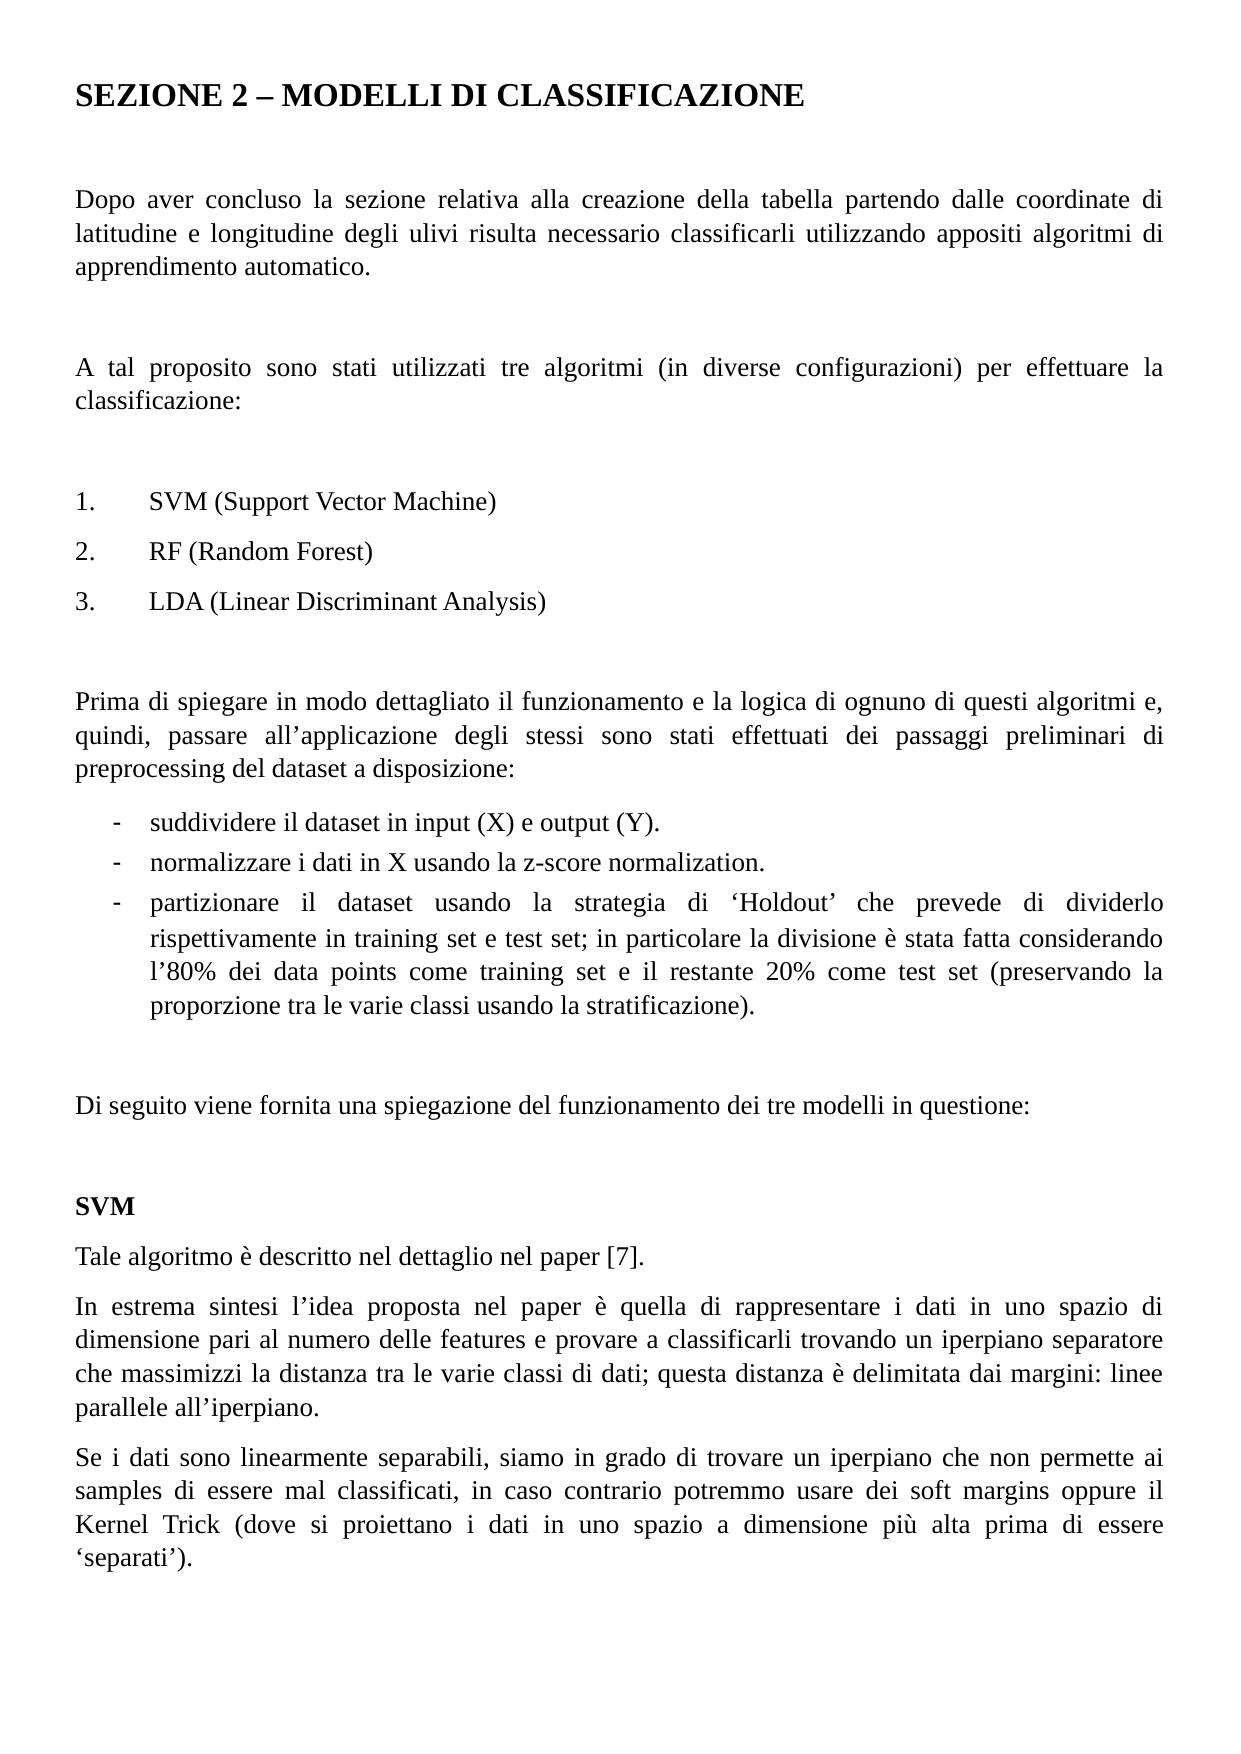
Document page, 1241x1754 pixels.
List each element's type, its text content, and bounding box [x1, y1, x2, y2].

text A tal proposito sono stati utilizzati tre algoritmi (in diverse configurazioni) per effettuare la classificazione: [75, 351, 1165, 415]
text SVM [75, 1189, 1165, 1221]
text Dopo aver concluso la sezione relativa alla creazione della tabella partendo dalle coordinate di latitudine e longitudine degli ulivi risulta necessario classificarli utilizzando appositi algoritmi di apprendimento automatico. [75, 183, 1165, 281]
text 1. SVM (Support Vector Machine) [75, 485, 1165, 516]
text 3. LDA (Linear Discriminant Analysis) [75, 585, 1165, 616]
text 2. RF (Random Forest) [75, 535, 1165, 566]
text Prima di spiegare in modo dettagliato il funzionamento e la logica di ognuno di questi algoritmi e, quindi, passare all’applicazione degli stessi sono stati effettuati dei passaggi preliminari di preprocessing del dataset a disposizione: [75, 686, 1165, 784]
text SEZIONE 2 – MODELLI DI CLASSIFICAZIONE [75, 75, 1165, 113]
list partizionare il dataset usando la strategia di ‘Holdout’ che prevede di dividerlo rispettivamente in training set e test set; in particolare la divisione è stata fatta considerando l’80% dei data points come training set e il restante 20% come test set (preservando la proporzione tra le varie classi usando la stratificazione). [112, 882, 1165, 1020]
text Tale algoritmo è descritto nel dettaglio nel paper [7]. [75, 1240, 1165, 1271]
text Di seguito viene fornita una spiegazione del funzionamento dei tre modelli in questione: [75, 1089, 1165, 1120]
text In estrema sintesi l’idea proposta nel paper è quella di rappresentare i dati in uno spazio di dimensione pari al numero delle features e provare a classificarli trovando un iperpiano separatore che massimizzi la distanza tra le varie classi di dati; questa distanza è delimitata dai margini: linee parallele all’iperpiano. [75, 1290, 1165, 1422]
list suddividere il dataset in input (X) e output (Y). [112, 803, 1165, 840]
text Se i dati sono linearmente separabili, siamo in grado di trovare un iperpiano che non permette ai samples di essere mal classificati, in caso contrario potremmo usare dei soft margins oppure il Kernel Trick (dove si proiettano i dati in uno spazio a dimensione più alta prima di essere ‘separati’). [75, 1441, 1165, 1573]
list normalizzare i dati in X usando la z-score normalization. [112, 843, 1165, 879]
